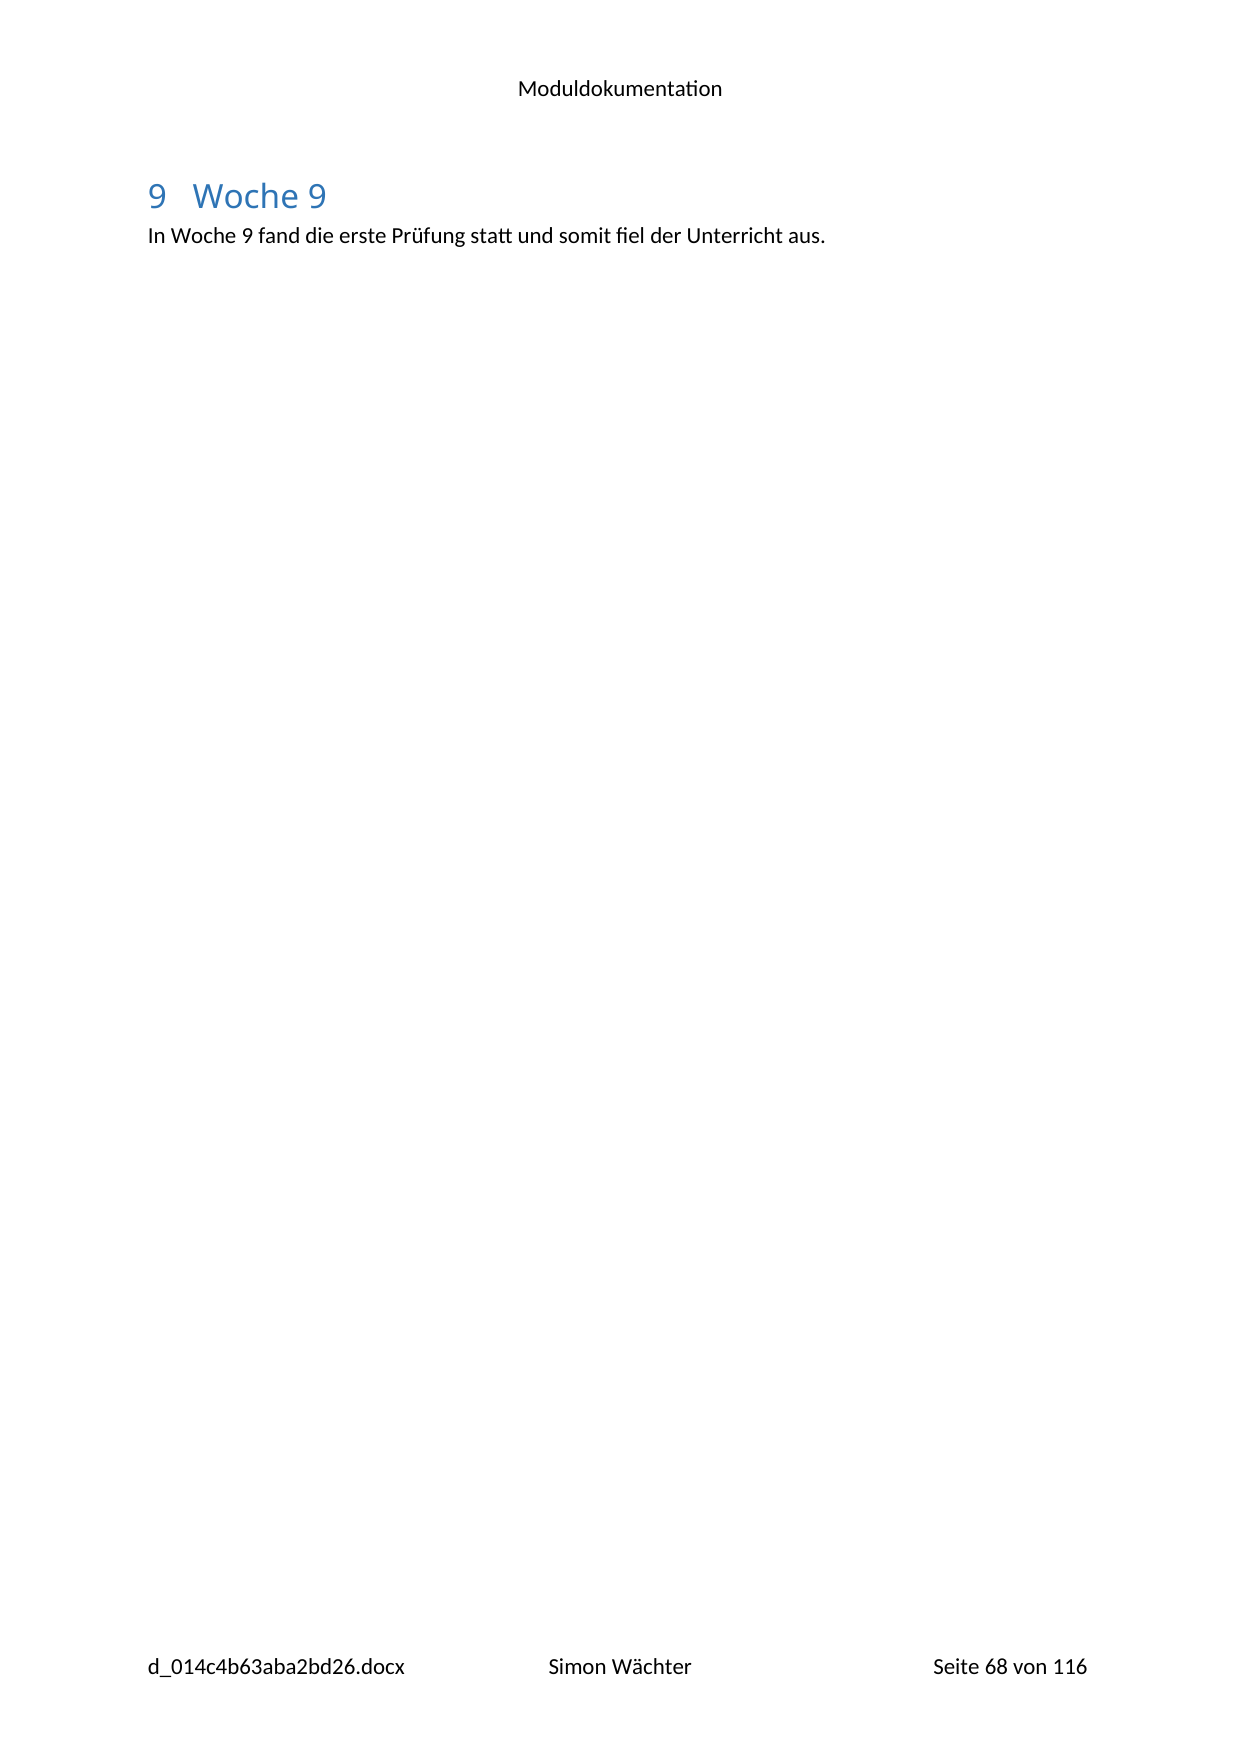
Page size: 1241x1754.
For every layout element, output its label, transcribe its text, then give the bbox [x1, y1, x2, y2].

subtitle Woche 9 [148, 173, 1093, 218]
text In Woche 9 fand die erste Prüfung statt und somit fiel der Unterricht aus. [148, 222, 1093, 249]
